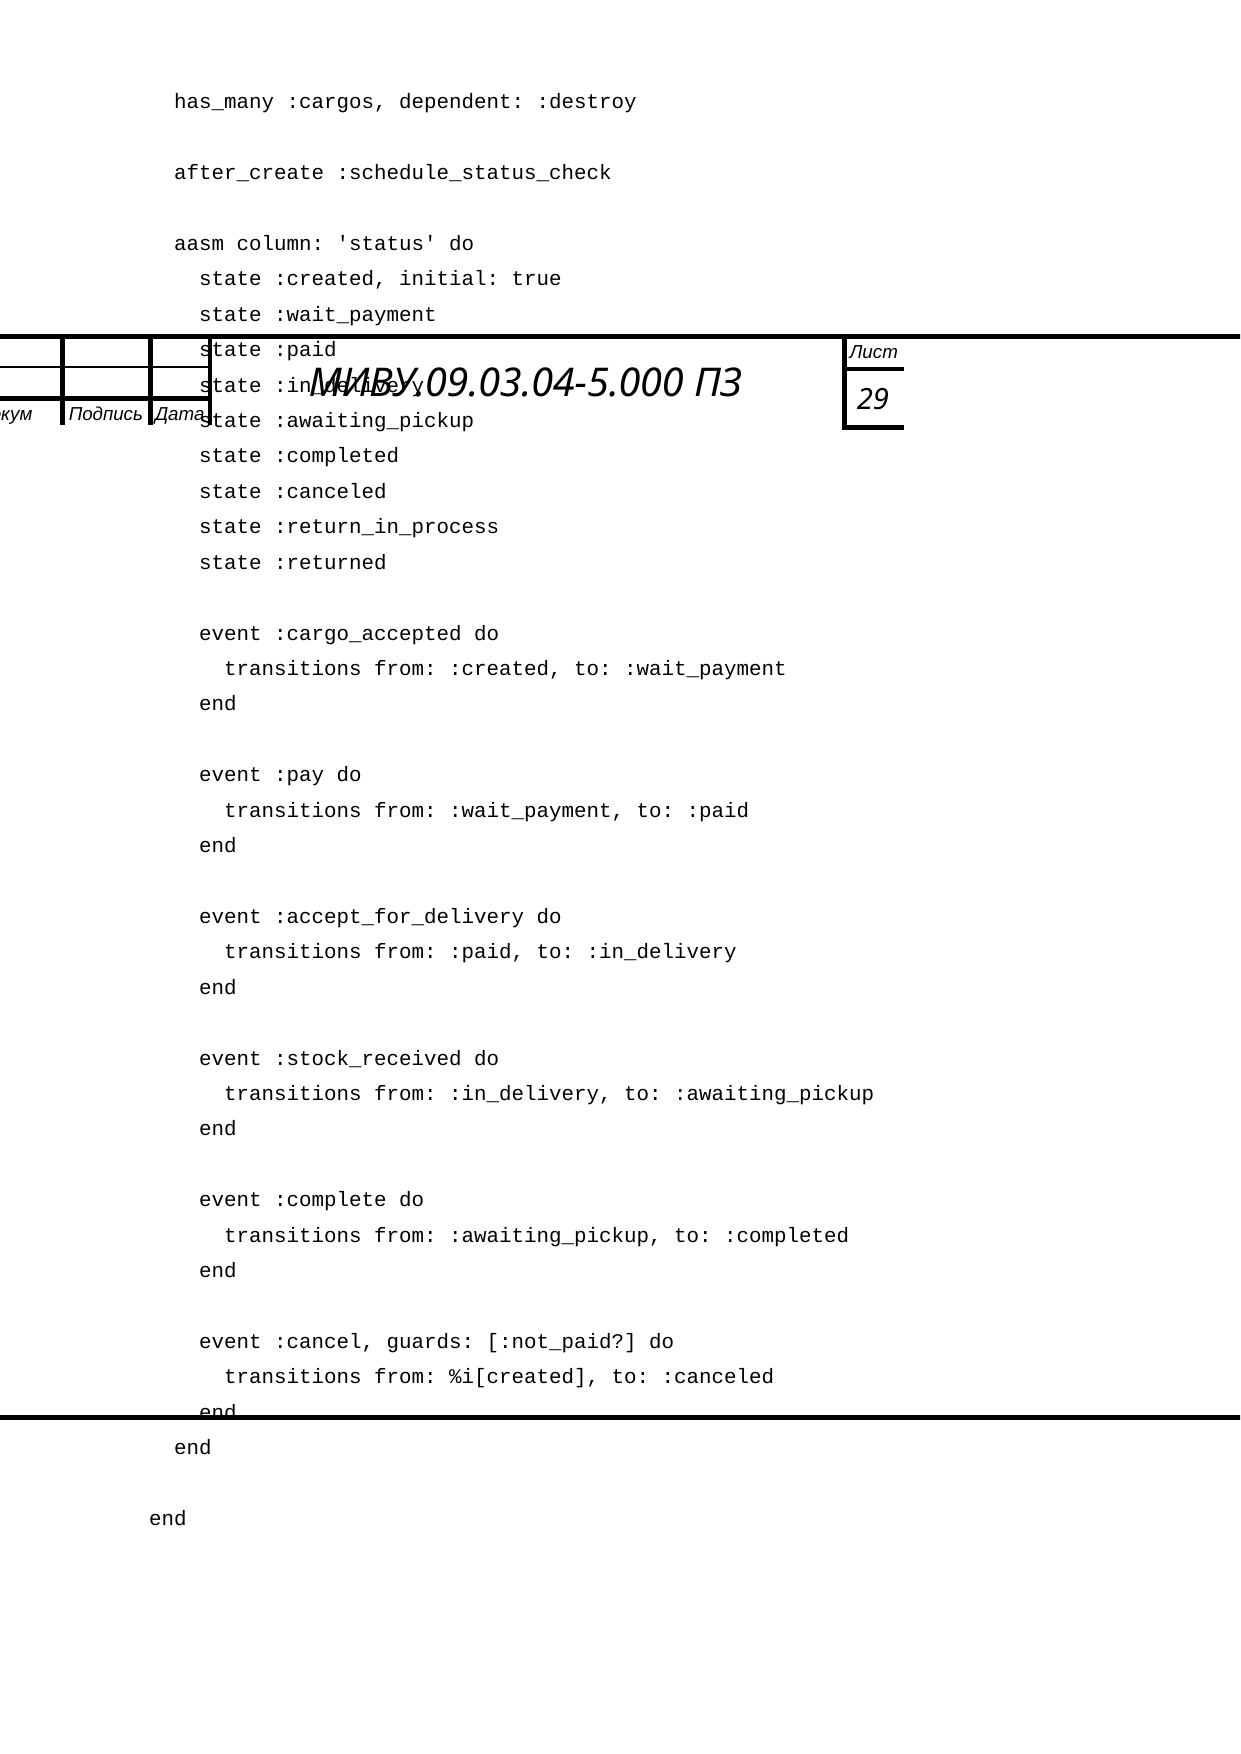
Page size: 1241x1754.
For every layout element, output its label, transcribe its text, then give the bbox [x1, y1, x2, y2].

text end [149, 1118, 1168, 1142]
text state :returned [149, 552, 1168, 575]
text transitions from: :in_delivery, to: :awaiting_pickup [149, 1083, 1168, 1107]
text state :paid [212, 339, 842, 363]
text aasm column: 'status' do [149, 233, 1168, 257]
text state :in_delivery [847, 375, 1168, 398]
text state :paid [153, 339, 208, 363]
text event :pay do [149, 764, 1168, 788]
text has_many :cargos, dependent: :destroy [149, 91, 1168, 115]
text event :complete do [149, 1189, 1168, 1213]
text end [149, 835, 1168, 859]
text end [149, 1260, 1168, 1284]
text state :in_delivery [153, 375, 208, 396]
text state :paid [847, 339, 1168, 363]
text transitions from: :created, to: :wait_payment [149, 658, 1168, 682]
text state :completed [149, 446, 1168, 469]
text state :awaiting_pickup [149, 410, 1168, 434]
text end [149, 1508, 1168, 1532]
text end [149, 1402, 1168, 1425]
text transitions from: :awaiting_pickup, to: :completed [149, 1225, 1168, 1248]
text state :return_in_process [149, 516, 1168, 540]
text state :wait_payment [149, 304, 1168, 327]
text end [149, 693, 1168, 717]
text state :in_delivery [212, 375, 842, 398]
text event :stock_received do [149, 1048, 1168, 1071]
text transitions from: :paid, to: :in_delivery [149, 941, 1168, 965]
text end [149, 1437, 1168, 1461]
text event :cancel, guards: [:not_paid?] do [149, 1331, 1168, 1354]
text event :accept_for_delivery do [149, 906, 1168, 929]
text transitions from: :wait_payment, to: :paid [149, 800, 1168, 823]
text state :canceled [149, 481, 1168, 504]
text state :created, initial: true [149, 268, 1168, 292]
text after_create :schedule_status_check [149, 162, 1168, 186]
text end [149, 977, 1168, 1000]
text event :cargo_accepted do [149, 623, 1168, 646]
text transitions from: %i[created], to: :canceled [149, 1366, 1168, 1390]
